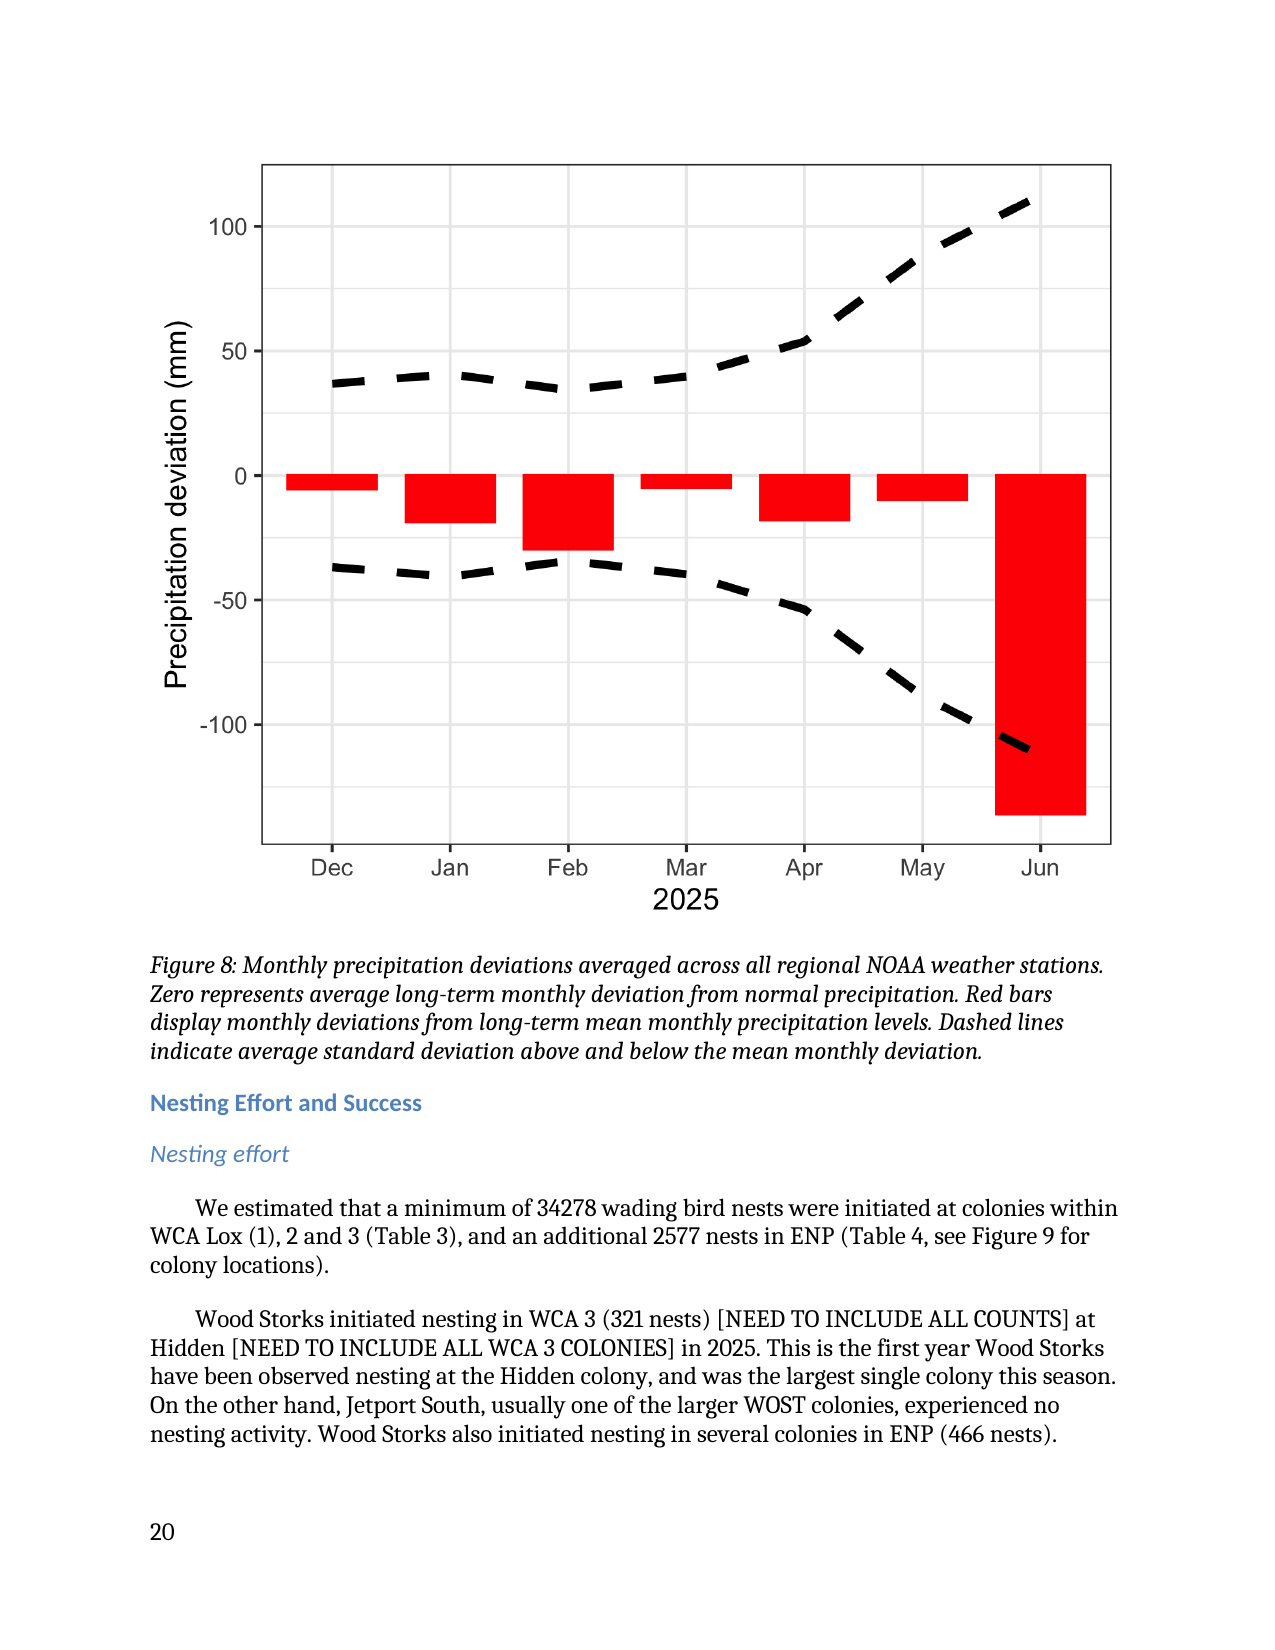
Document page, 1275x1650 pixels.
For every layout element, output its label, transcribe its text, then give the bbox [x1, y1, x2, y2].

subtitle Nesting effort [150, 1138, 1125, 1168]
picture [150, 150, 1125, 930]
text We estimated that a minimum of 34278 wading bird nests were initiated at colonies within WCA Lox (1), 2 and 3 (Table 3), and an additional 2577 nests in ENP (Table 4, see Figure 9 for colony locations). [150, 1193, 1125, 1280]
subtitle Nesting Effort and Success [150, 1087, 1125, 1117]
text Wood Storks initiated nesting in WCA 3 (321 nests) [NEED TO INCLUDE ALL COUNTS] at Hidden [NEED TO INCLUDE ALL WCA 3 COLONIES] in 2025. This is the first year Wood Storks have been observed nesting at the Hidden colony, and was the largest single colony this season. On the other hand, Jetport South, usually one of the larger WOST colonies, experienced no nesting activity. Wood Storks also initiated nesting in several colonies in ENP (466 nests). [150, 1305, 1125, 1448]
text Figure 8: Monthly precipitation deviations averaged across all regional NOAA weather stations. Zero represents average long-term monthly deviation from normal precipitation. Red bars display monthly deviations from long-term mean monthly precipitation levels. Dashed lines indicate average standard deviation above and below the mean monthly deviation. [150, 951, 1125, 1066]
